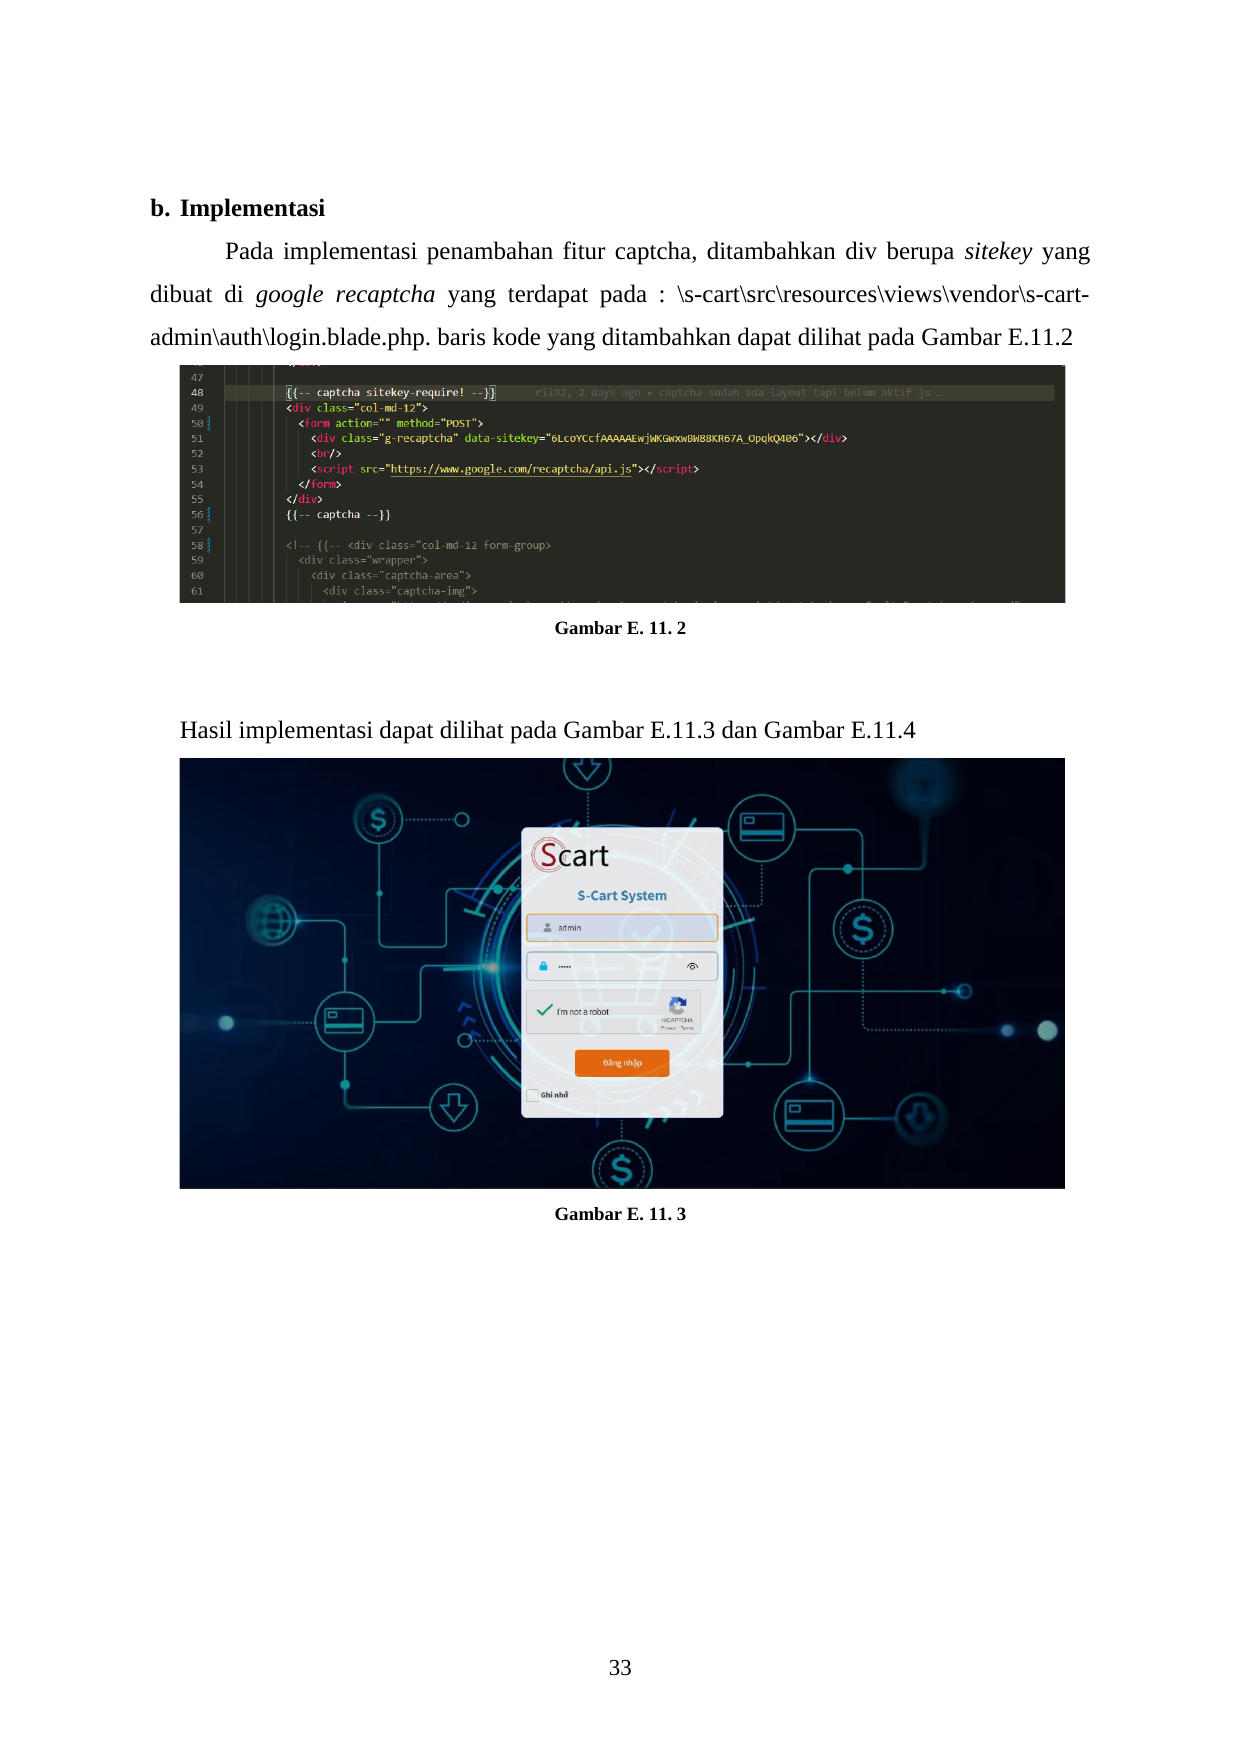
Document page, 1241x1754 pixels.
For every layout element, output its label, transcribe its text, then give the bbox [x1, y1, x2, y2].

text Gambar E. 11. 2 [150, 617, 1090, 638]
text Pada implementasi penambahan fitur captcha, ditambahkan div berupa sitekey yang dibuat di google recaptcha yang terdapat pada : \s-cart\src\resources\views\vendor\s-cart-admin\auth\login.blade.php. baris kode yang ditambahkan dapat dilihat pada Gambar E.11.2 [150, 236, 1090, 351]
text Hasil implementasi dapat dilihat pada Gambar E.11.3 dan Gambar E.11.4 [179, 716, 1090, 744]
picture [179, 758, 1065, 1189]
list Implementasi [150, 193, 1090, 222]
picture [179, 365, 1066, 603]
text Gambar E. 11. 3 [150, 1203, 1090, 1225]
